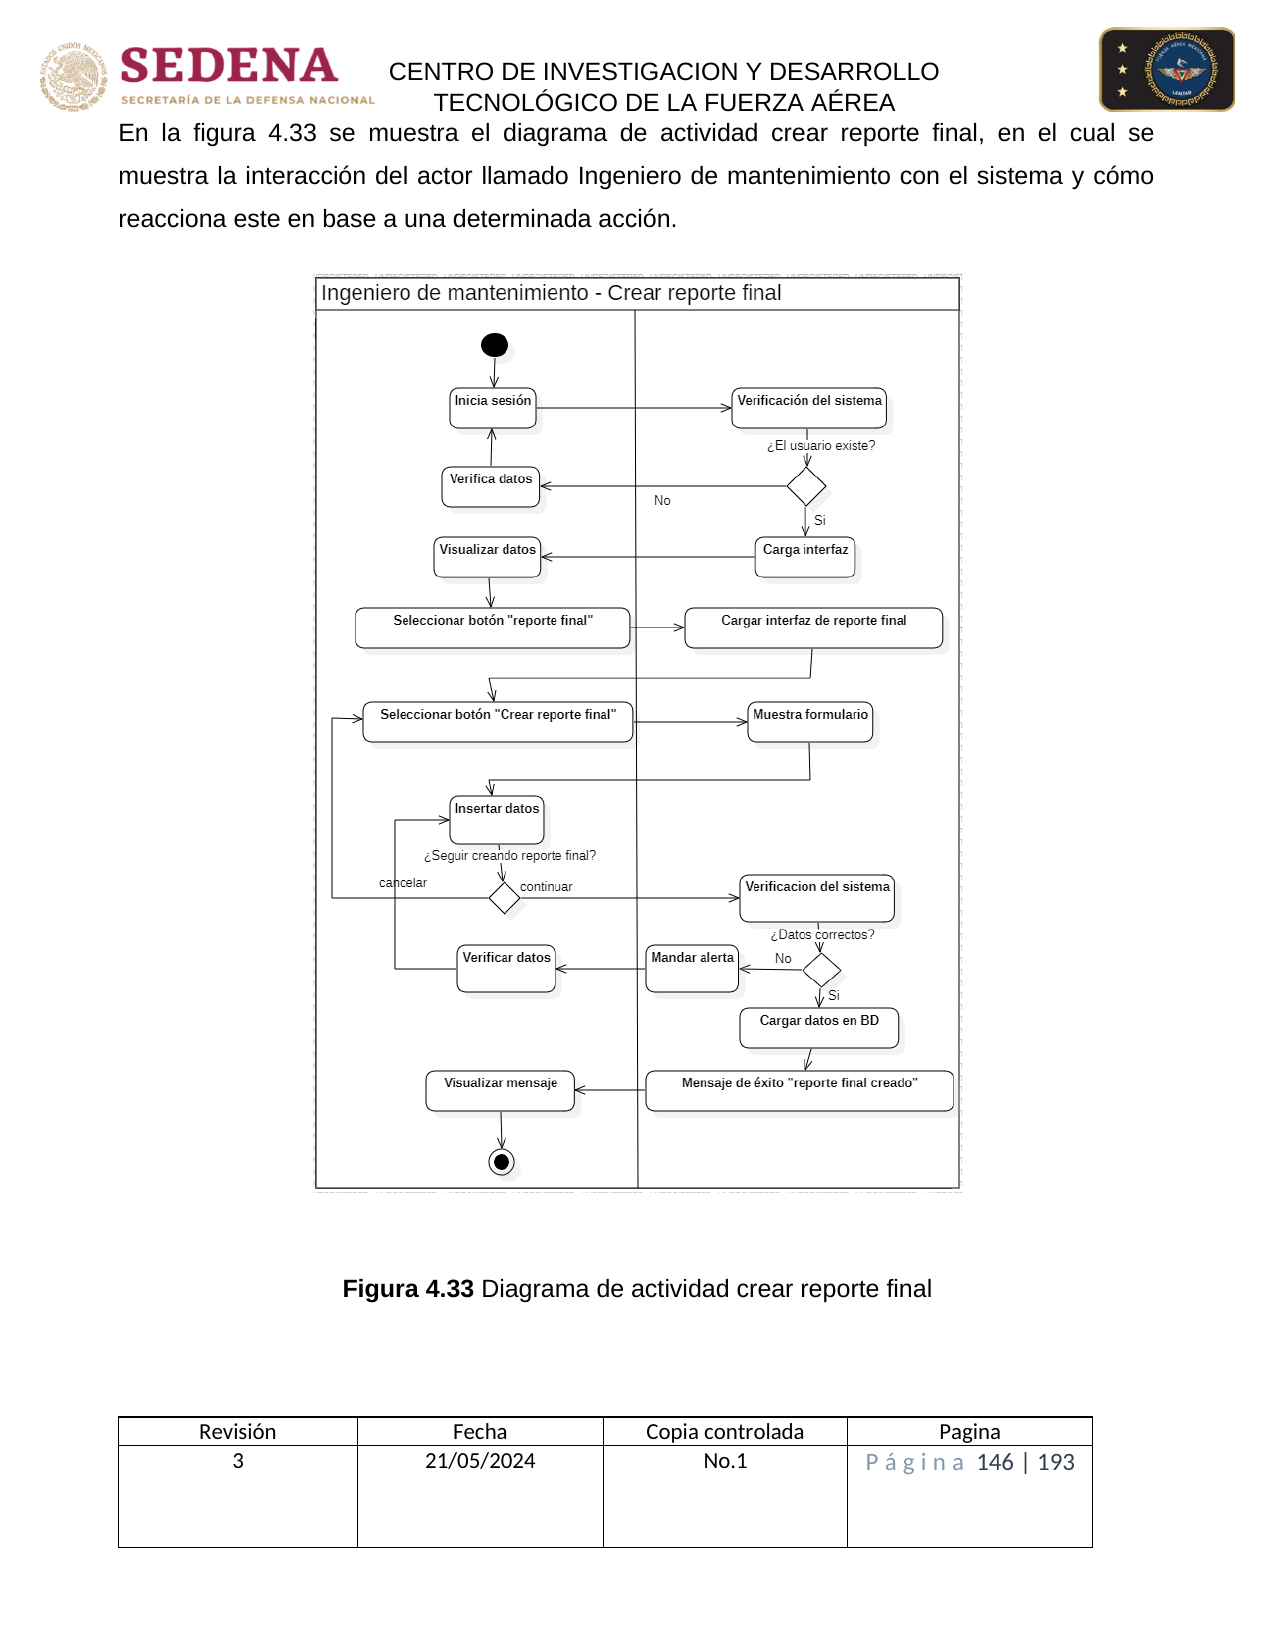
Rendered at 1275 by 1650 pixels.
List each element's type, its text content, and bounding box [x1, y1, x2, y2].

picture [39, 27, 1236, 112]
text En la figura 4.33 se muestra el diagrama de actividad crear reporte final, en el cual se muestra la interacción del actor llamado Ingeniero de mantenimiento con el sistema y cómo reacciona este en base a una determinada acción. [118, 118, 1157, 233]
picture [312, 273, 963, 1193]
text Figura 4.33 Diagrama de actividad crear reporte final [118, 1274, 1157, 1302]
